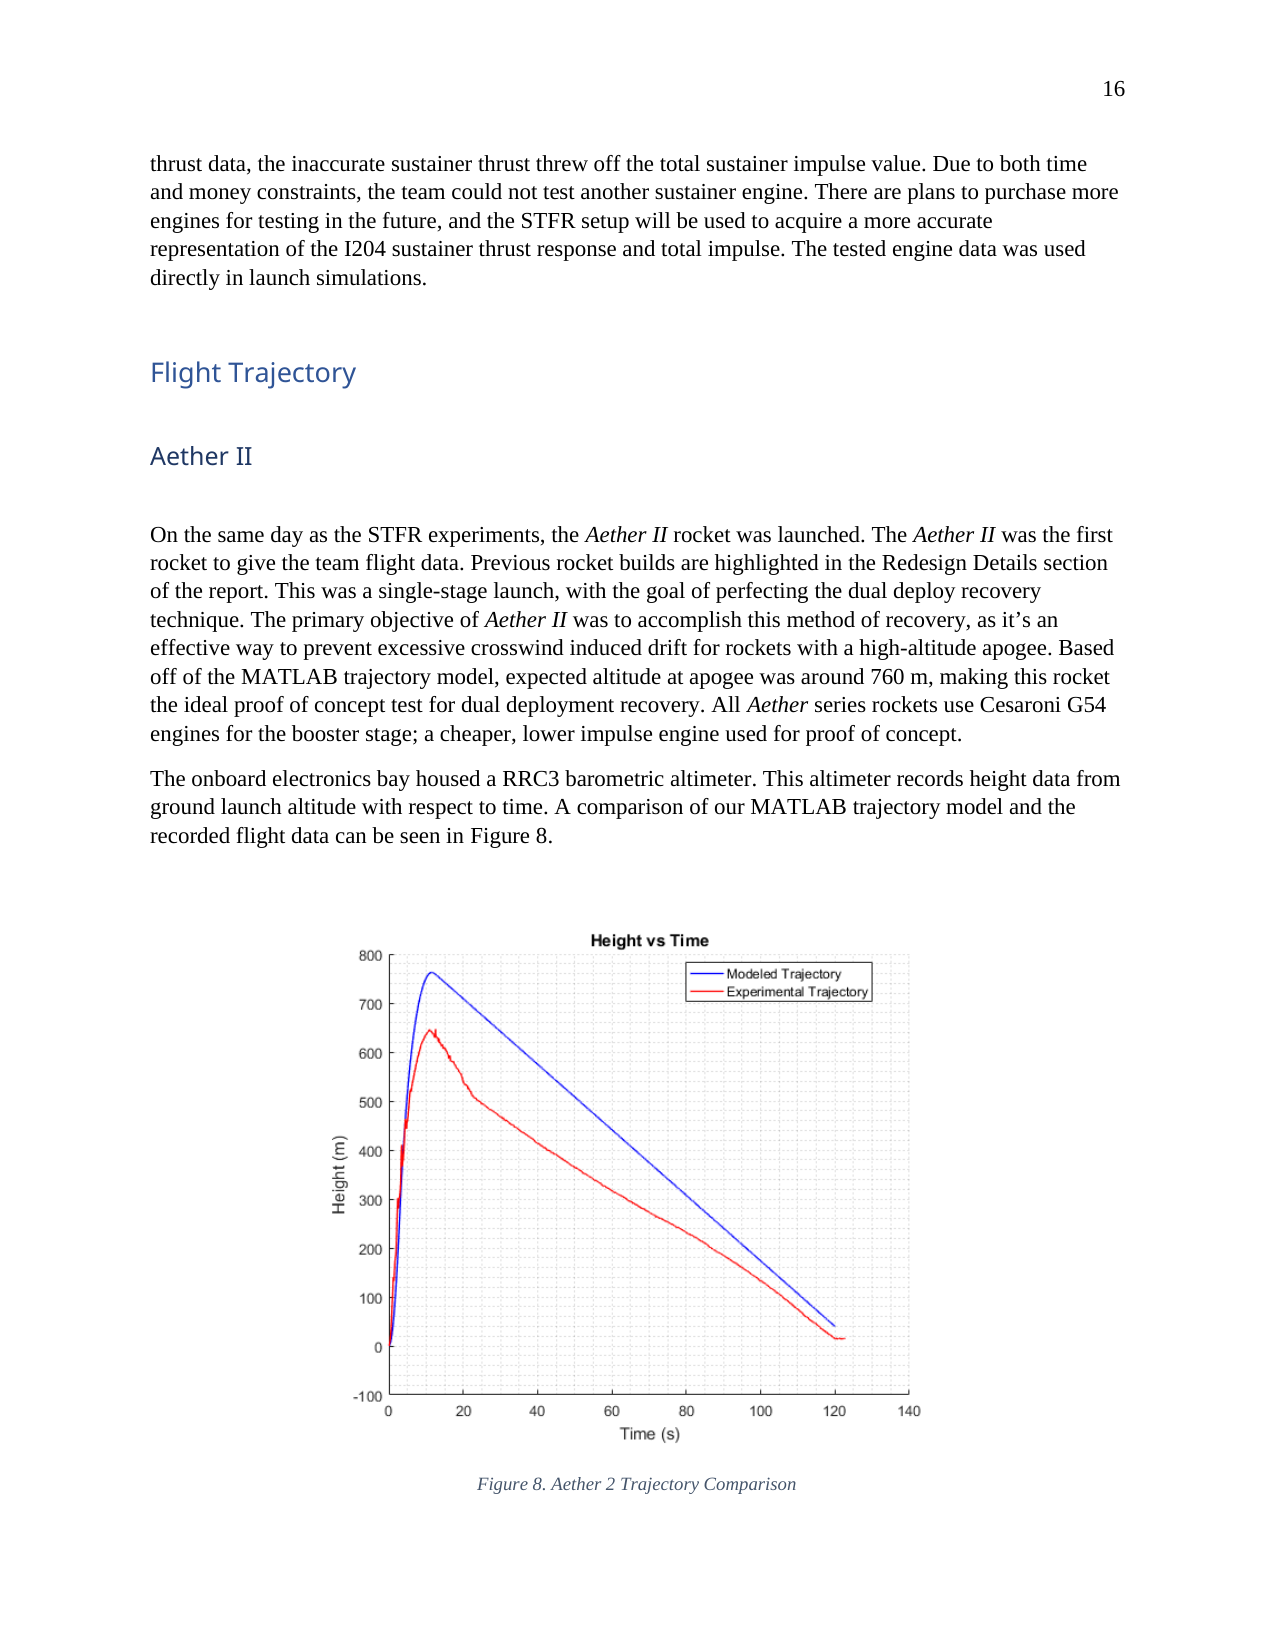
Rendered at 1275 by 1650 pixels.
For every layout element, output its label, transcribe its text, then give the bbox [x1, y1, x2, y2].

subtitle Flight Trajectory [150, 354, 1125, 391]
text On the same day as the STFR experiments, the Aether II rocket was launched. The Aether II was the first rocket to give the team flight data. Previous rocket builds are highlighted in the Redesign Details section of the report. This was a single-stage launch, with the goal of perfecting the dual deploy recovery technique. The primary objective of Aether II was to accomplish this method of recovery, as it’s an effective way to prevent excessive crosswind induced drift for rockets with a high-altitude apogee. Based off of the MATLAB trajectory model, expected altitude at apogee was around 760 m, making this rocket the ideal proof of concept test for dual deployment recovery. All Aether series rockets use Cesaroni G54 engines for the booster stage; a cheaper, lower impulse engine used for proof of concept. [150, 521, 1125, 746]
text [150, 150, 1125, 290]
picture [302, 914, 973, 1454]
text The onboard electronics bay housed a RRC3 barometric altimeter. This altimeter records height data from ground launch altitude with respect to time. A comparison of our MATLAB trajectory model and the recorded flight data can be seen in Figure 8. [150, 765, 1125, 848]
subtitle Aether II [150, 439, 1125, 473]
